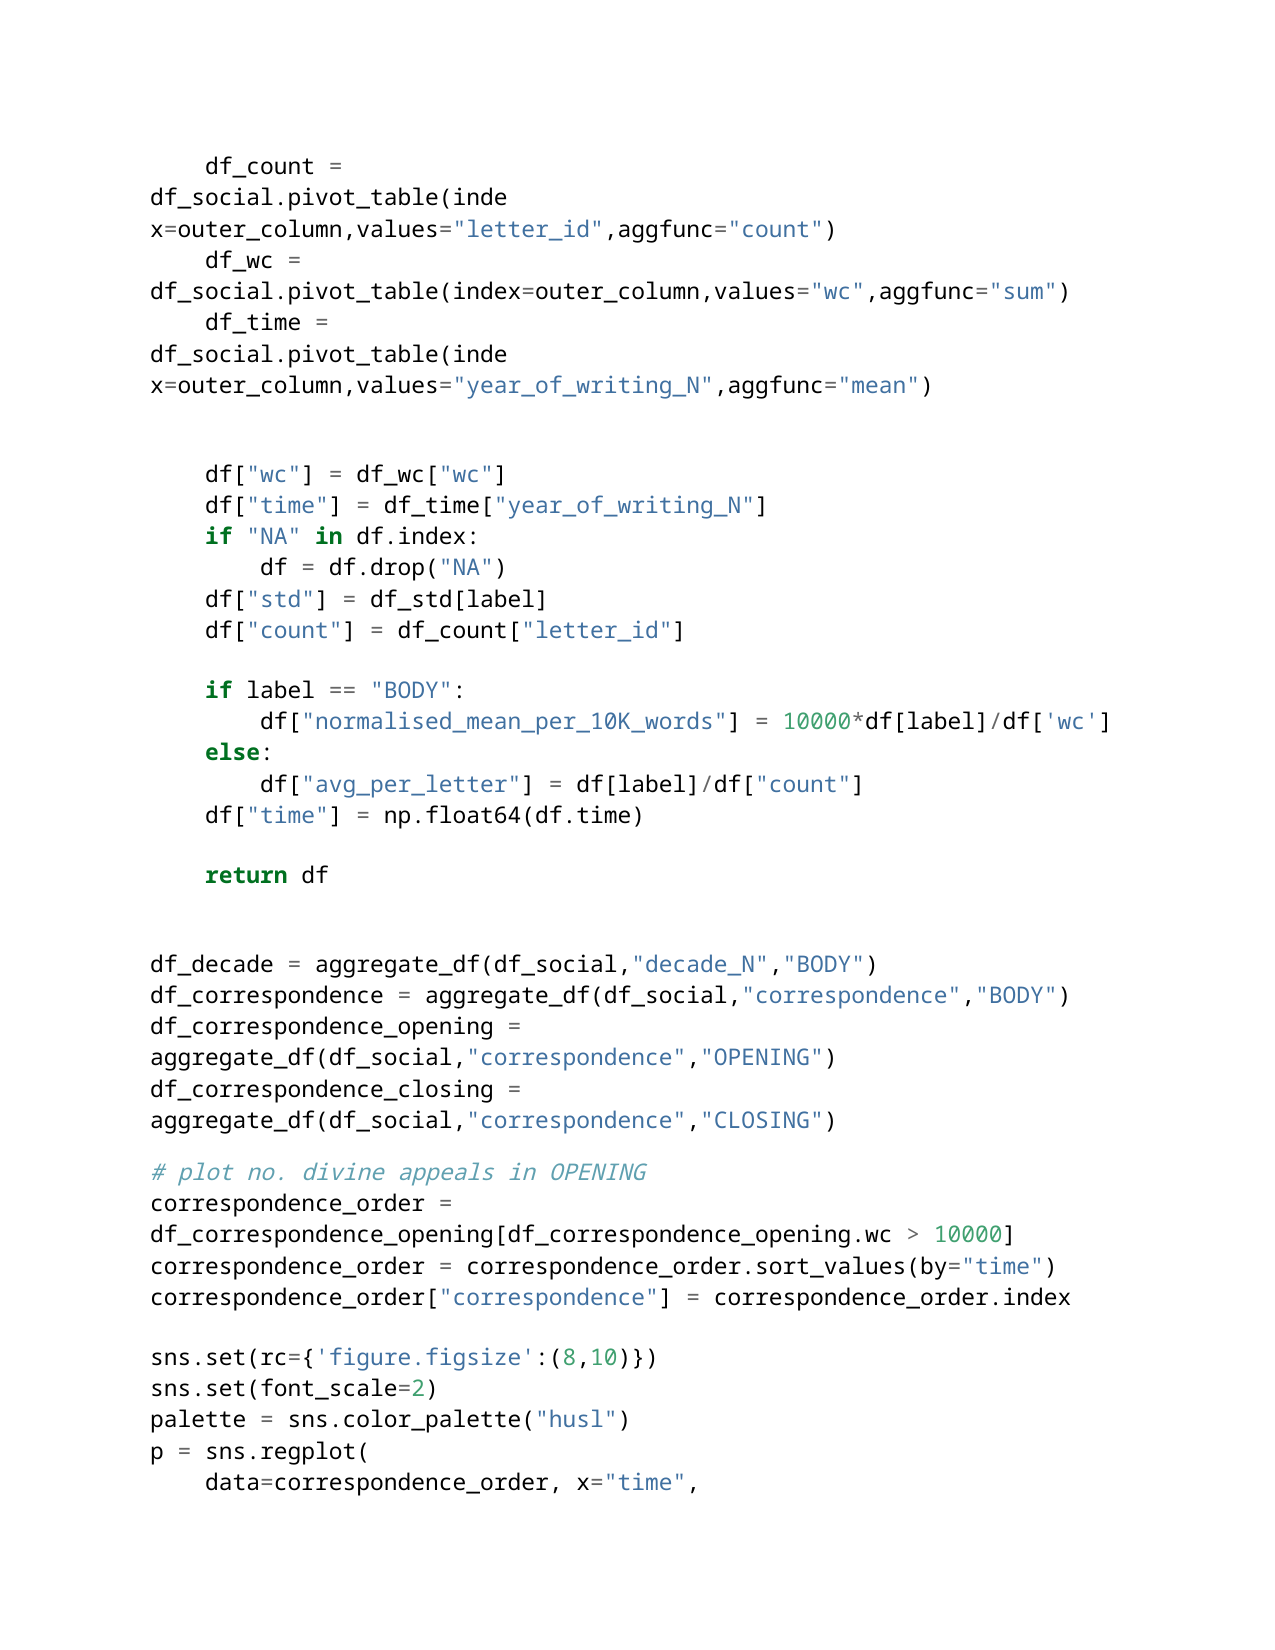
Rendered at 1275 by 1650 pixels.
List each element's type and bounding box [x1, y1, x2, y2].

text [150, 150, 1125, 1135]
text [150, 1156, 1125, 1497]
